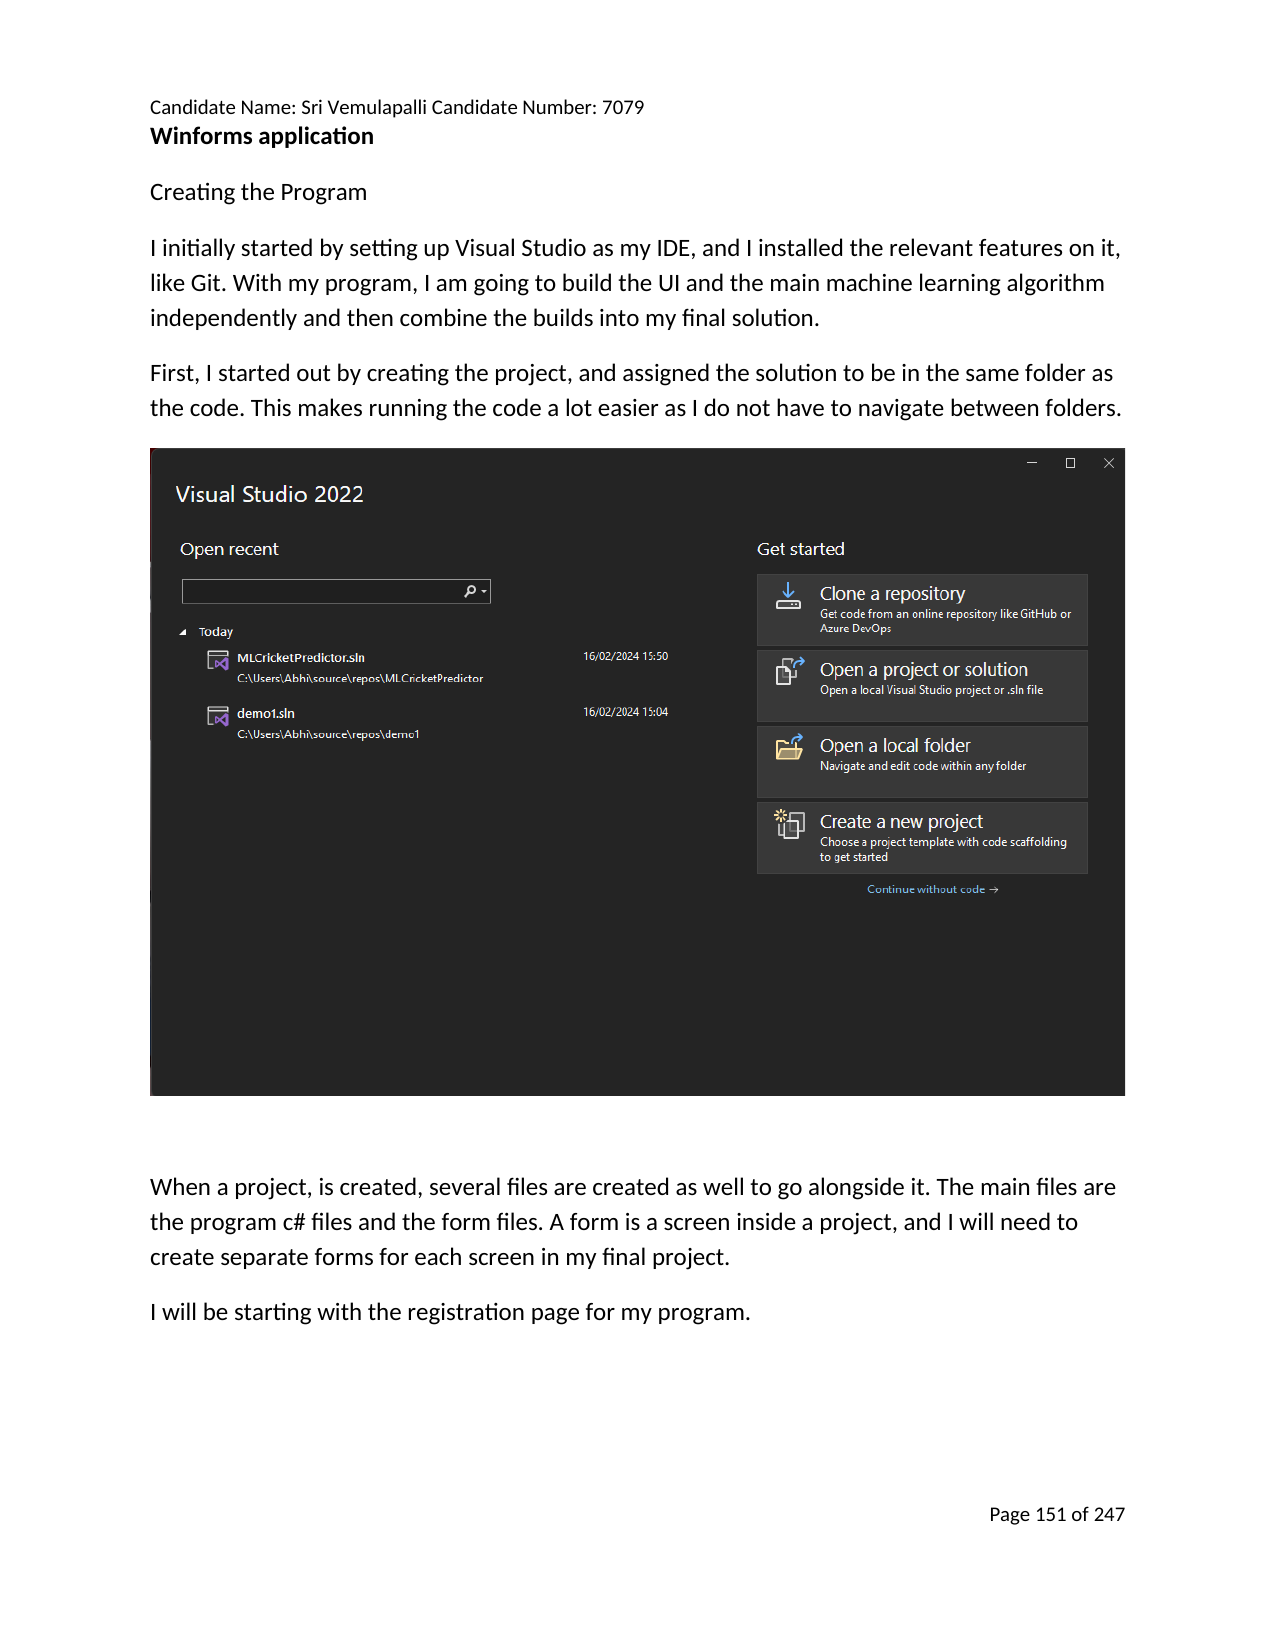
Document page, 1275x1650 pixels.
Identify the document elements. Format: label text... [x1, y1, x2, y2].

text Winforms application [150, 120, 1125, 151]
picture [150, 448, 1125, 1096]
text First, I started out by creating the project, and assigned the solution to be in the same folder as the code. This makes running the code a lot easier as I do not have to navigate between folders. [150, 357, 1125, 423]
text I will be starting with the registration page for my program. [150, 1296, 1125, 1327]
text When a project, is created, several files are created as well to go alongside it. The main files are the program c# files and the form files. A form is a screen inside a project, and I will need to create separate forms for each screen in my final project. [150, 1171, 1125, 1271]
text I initially started by setting up Visual Studio as my IDE, and I installed the relevant features on it, like Git. With my program, I am going to build the UI and the main machine learning algorithm independently and then combine the builds into my final solution. [150, 232, 1125, 332]
text Creating the Program [150, 176, 1125, 206]
